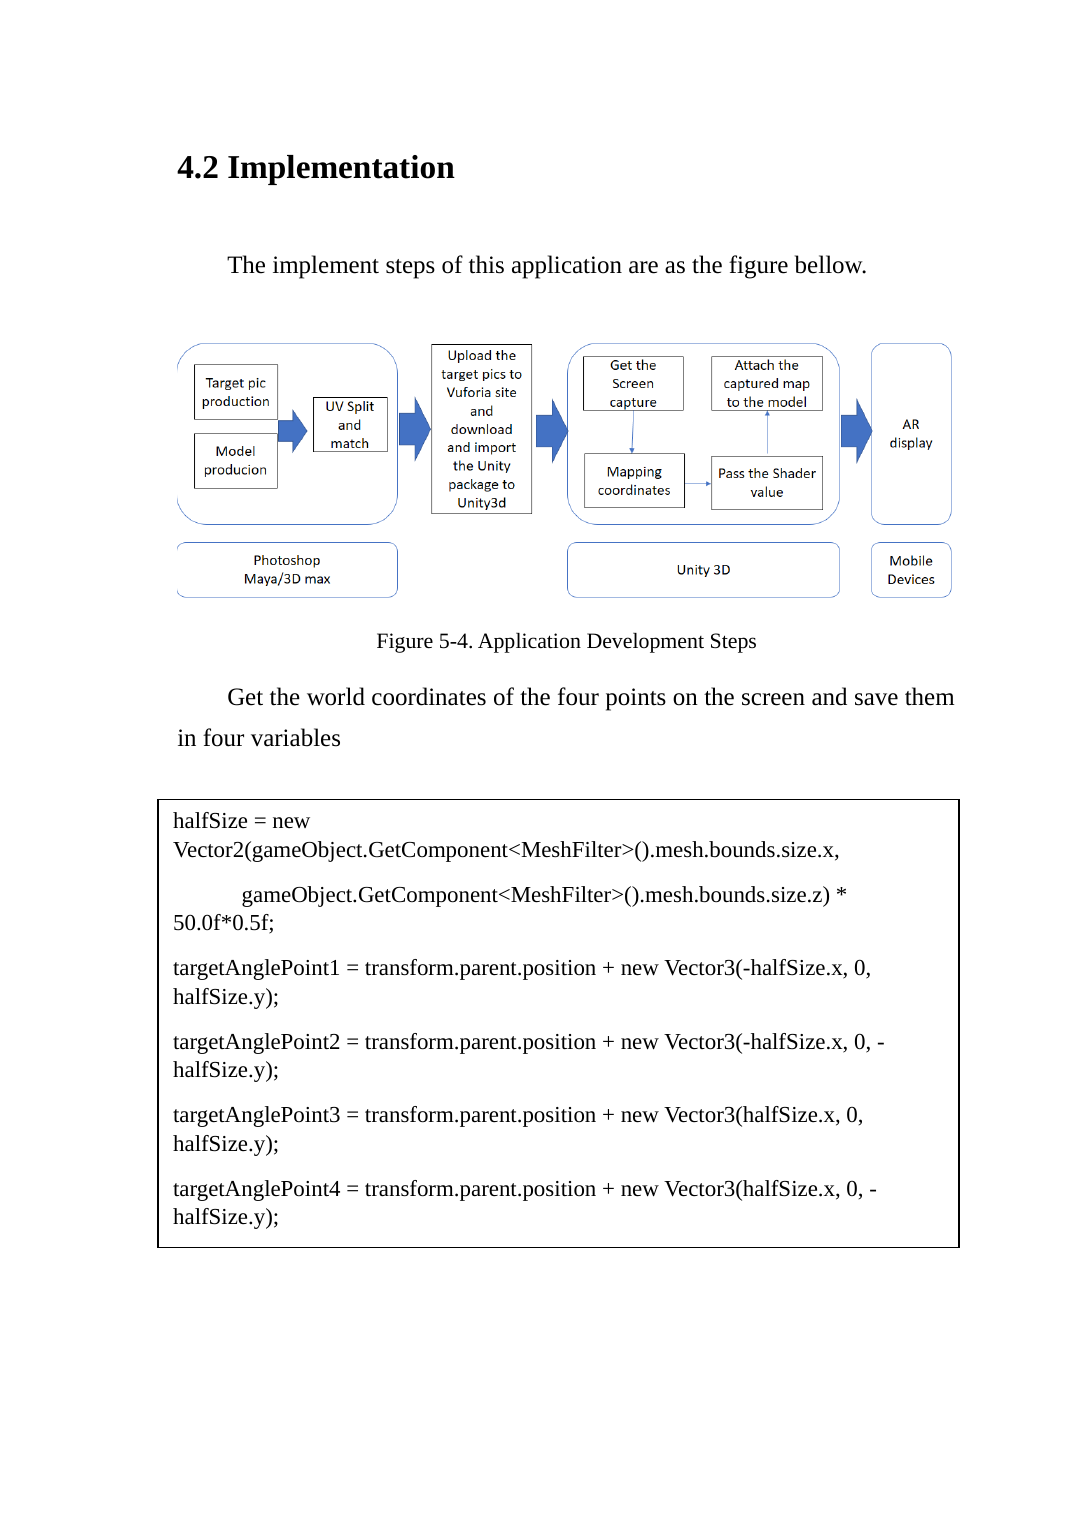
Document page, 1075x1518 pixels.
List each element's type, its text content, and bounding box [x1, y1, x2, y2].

picture [177, 335, 957, 610]
text Figure 5-4. Application Development Steps [177, 628, 956, 653]
text Get the world coordinates of the four points on the screen and save them in four variables [177, 672, 956, 755]
text The implement steps of this application are as the figure bellow. [177, 240, 956, 282]
text 4.2 Implementation [177, 147, 956, 185]
